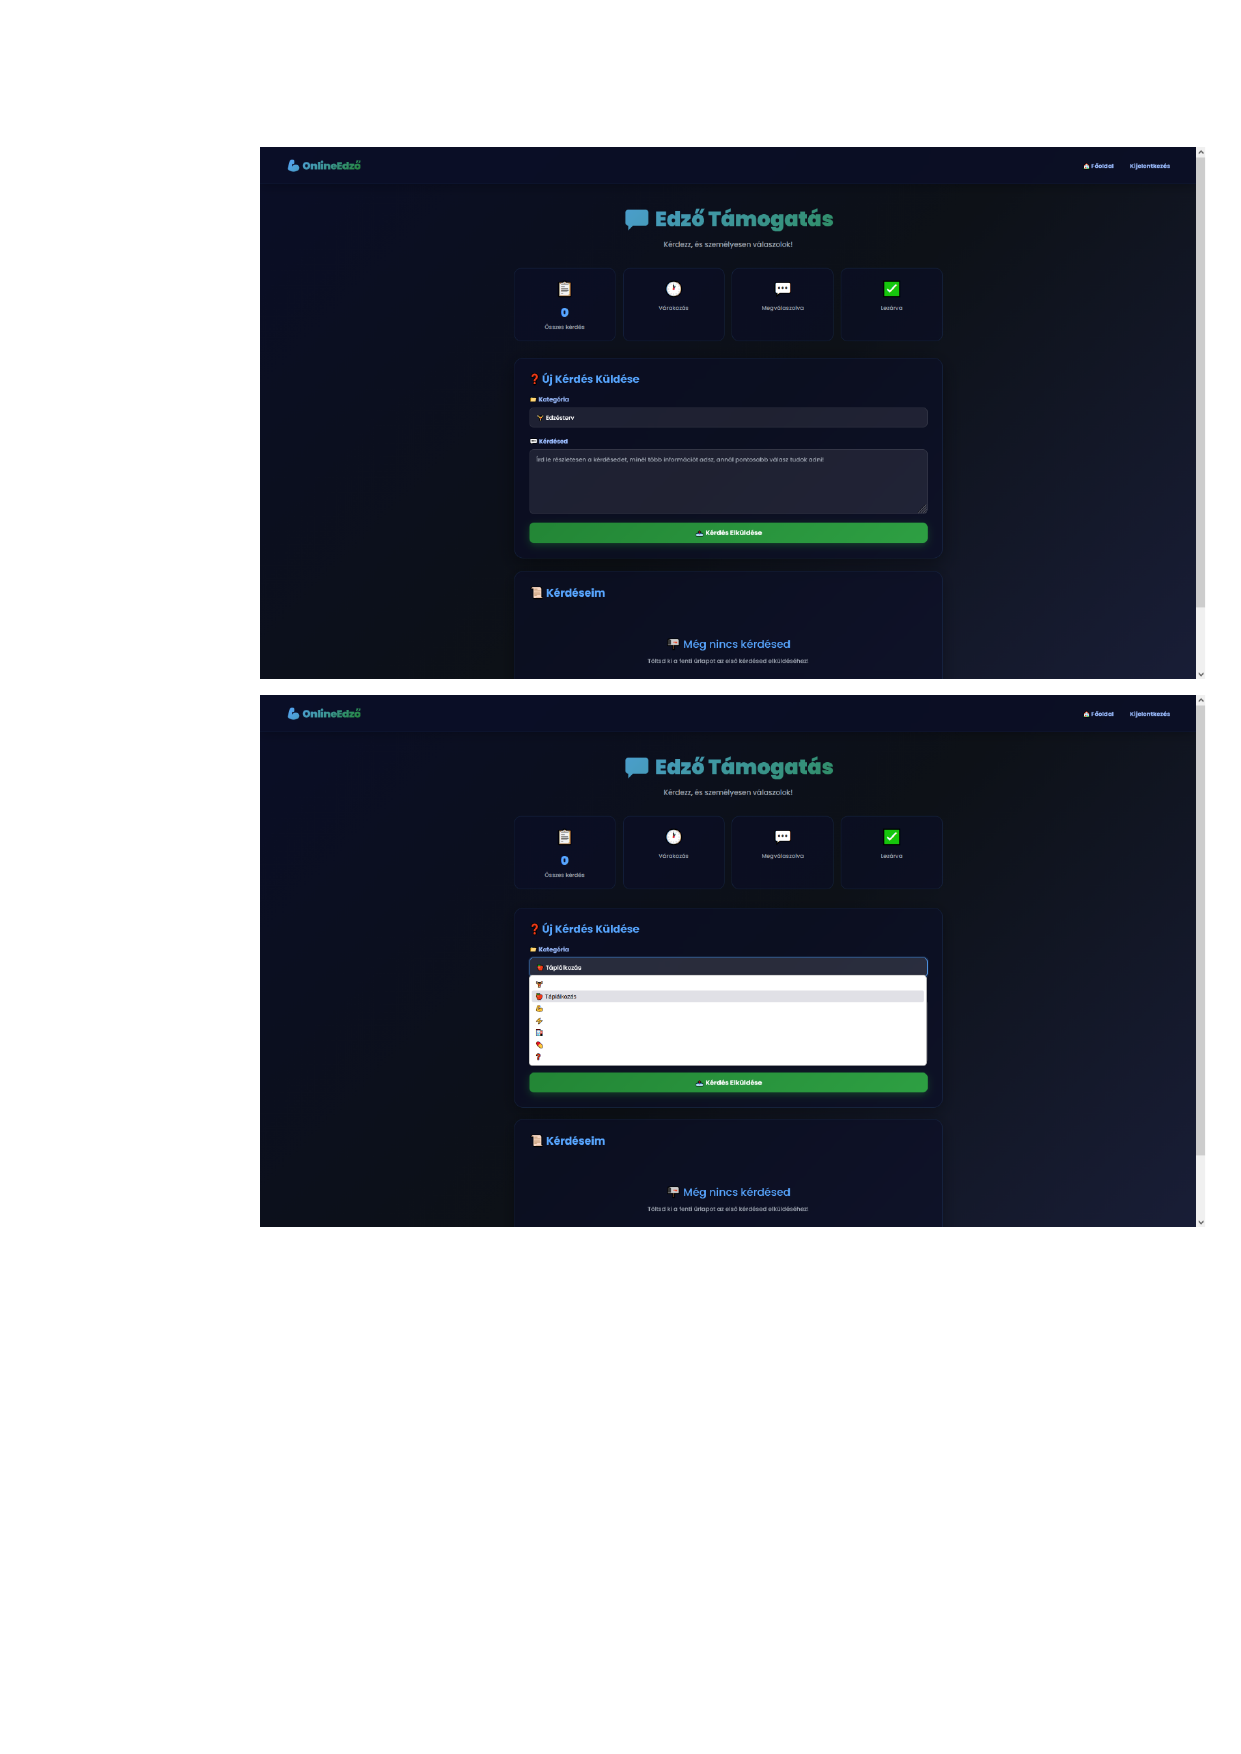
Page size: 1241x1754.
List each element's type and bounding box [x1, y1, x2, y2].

picture [260, 695, 1205, 1227]
picture [260, 147, 1205, 679]
